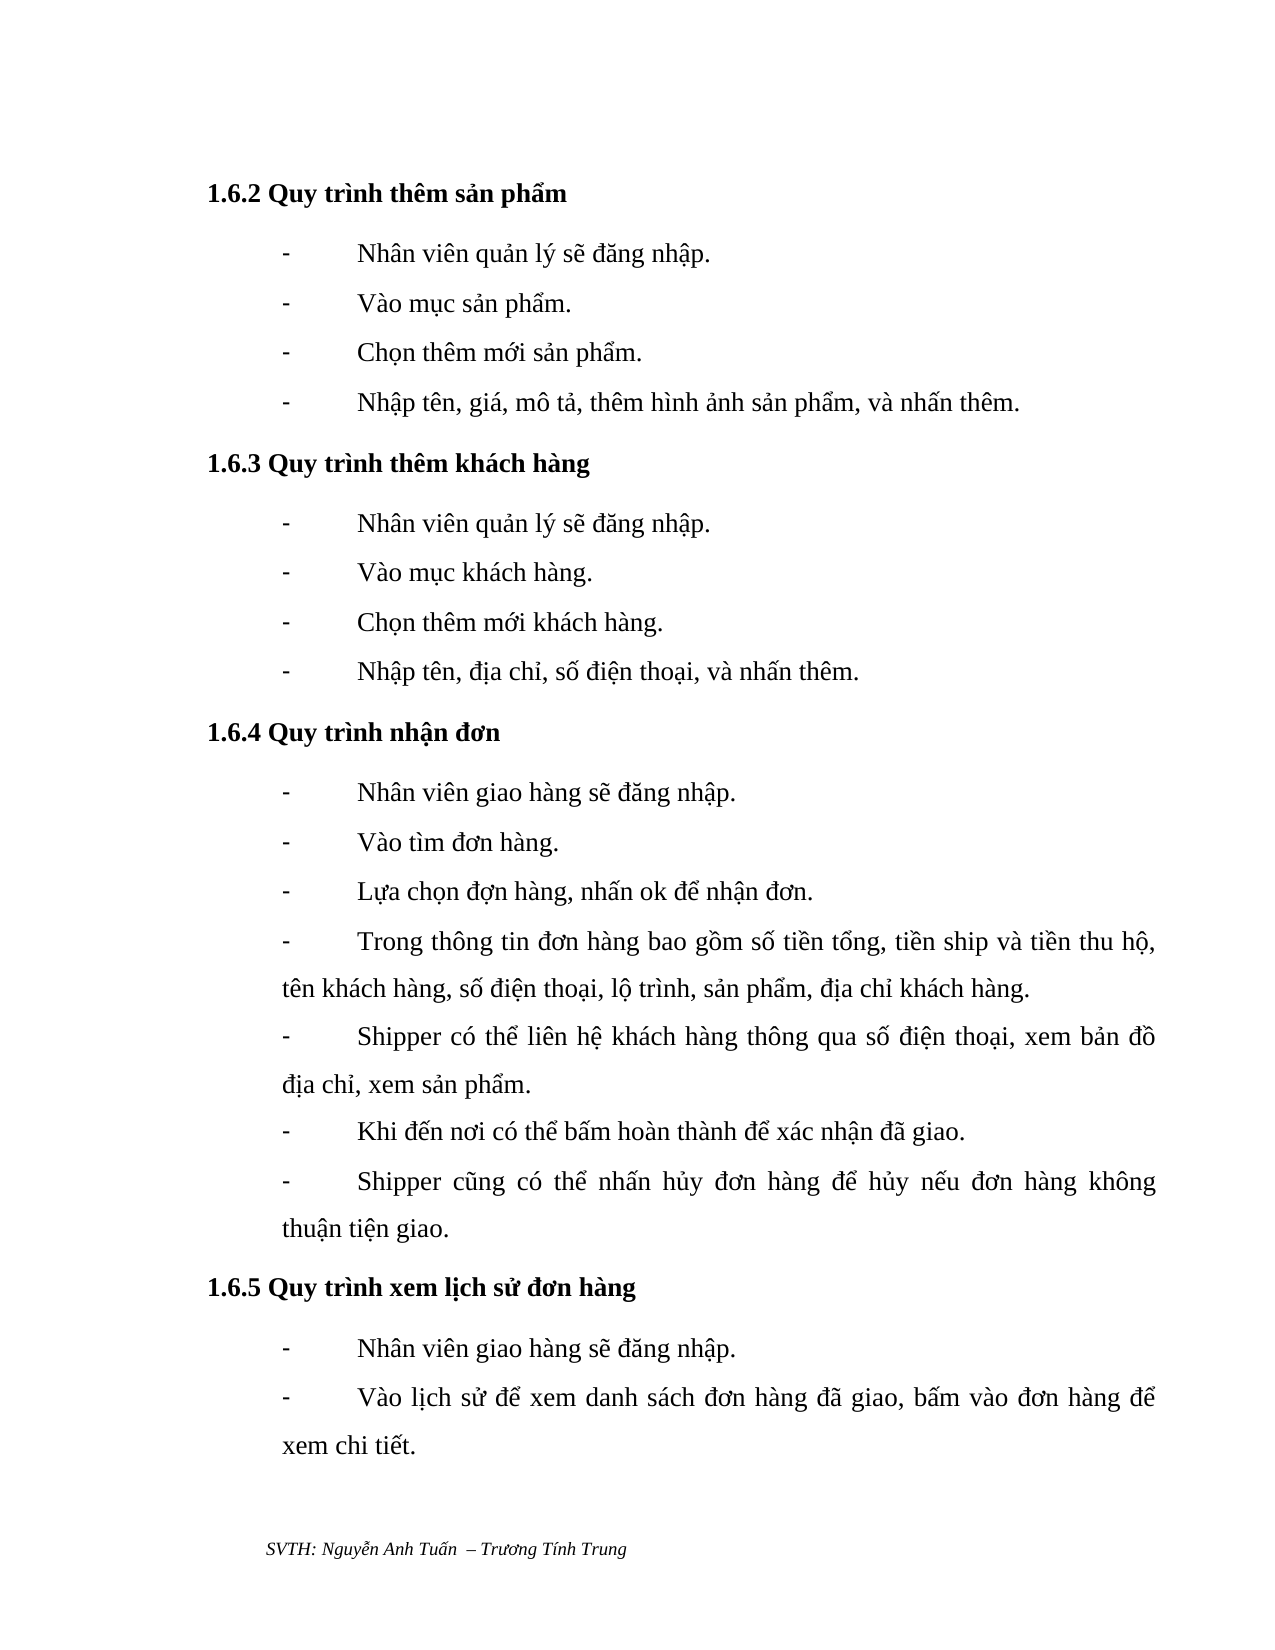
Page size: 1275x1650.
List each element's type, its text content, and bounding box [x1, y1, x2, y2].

list Nhân viên quản lý sẽ đăng nhập. [282, 506, 1157, 539]
list Nhân viên giao hàng sẽ đăng nhập. [282, 776, 1157, 808]
subtitle Quy trình thêm khách hàng [207, 447, 1157, 478]
list Nhân viên quản lý sẽ đăng nhập. [282, 236, 1157, 269]
list Vào lịch sử để xem danh sách đơn hàng đã giao, bấm vào đơn hàng để xem chi tiết. [282, 1380, 1157, 1460]
list Chọn thêm mới khách hàng. [282, 605, 1157, 638]
list Nhập tên, địa chỉ, số điện thoại, và nhấn thêm. [282, 654, 1157, 687]
list Chọn thêm mới sản phẩm. [282, 335, 1157, 368]
subtitle Quy trình xem lịch sử đơn hàng [207, 1272, 1157, 1303]
subtitle Quy trình nhận đơn [207, 716, 1157, 747]
list Shipper có thể liên hệ khách hàng thông qua số điện thoại, xem bản đồ địa chỉ, xem sản phẩm. [282, 1019, 1157, 1099]
list Trong thông tin đơn hàng bao gồm số tiền tổng, tiền ship và tiền thu hộ, tên khách hàng, số điện thoại, lộ trình, sản phẩm, địa chỉ khách hàng. [282, 924, 1157, 1004]
subtitle Quy trình thêm sản phẩm [207, 177, 1157, 208]
list Nhân viên giao hàng sẽ đăng nhập. [282, 1331, 1157, 1364]
list Lựa chọn đợn hàng, nhấn ok để nhận đơn. [282, 874, 1157, 907]
list Vào mục khách hàng. [282, 555, 1157, 588]
list Vào tìm đơn hàng. [282, 825, 1157, 858]
list Vào mục sản phẩm. [282, 286, 1157, 319]
list Khi đến nơi có thể bấm hoàn thành để xác nhận đã giao. [282, 1114, 1157, 1147]
list Nhập tên, giá, mô tả, thêm hình ảnh sản phẩm, và nhấn thêm. [282, 385, 1157, 418]
list Shipper cũng có thể nhấn hủy đơn hàng để hủy nếu đơn hàng không thuận tiện giao. [282, 1164, 1157, 1243]
